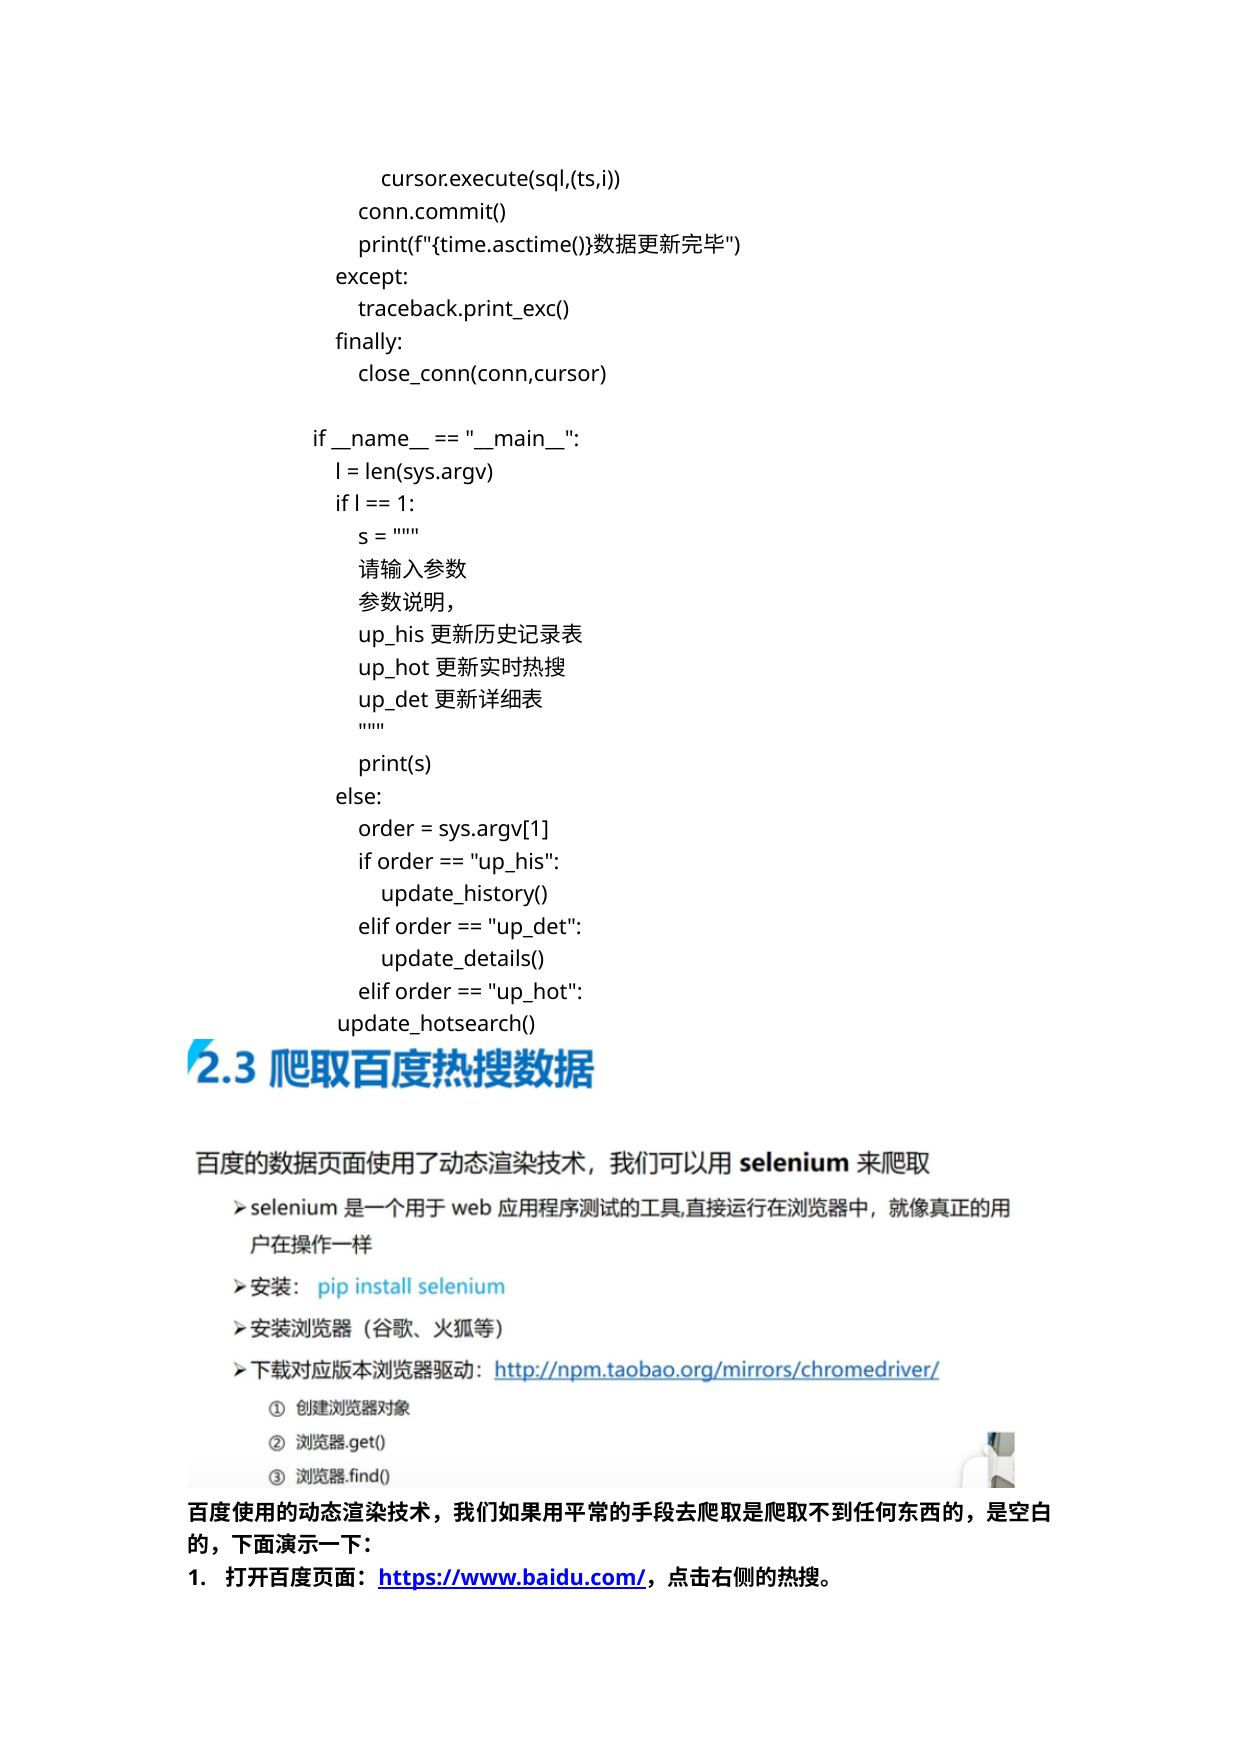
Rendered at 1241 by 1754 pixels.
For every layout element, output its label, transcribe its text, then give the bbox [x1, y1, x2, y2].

list except: [269, 259, 1053, 292]
list if order == "up_his": [269, 844, 1053, 877]
list 打开百度页面：https://www.baidu.com/，点击右侧的热搜。 [187, 1559, 1053, 1592]
list up_det 更新详细表 [269, 682, 1053, 714]
list order = sys.argv[1] [269, 812, 1053, 844]
list if __name__ == "__main__": [269, 422, 1053, 454]
list elif order == "up_det": [269, 909, 1053, 942]
list 参数说明， [269, 584, 1053, 617]
list up_his 更新历史记录表 [269, 617, 1053, 649]
list close_conn(conn,cursor) [269, 357, 1053, 389]
list traceback.print_exc() [269, 292, 1053, 324]
list update_details() [269, 942, 1053, 974]
list update_history() [269, 877, 1053, 909]
list s = """ [269, 519, 1053, 552]
list print(s) [269, 747, 1053, 779]
list up_hot 更新实时热搜 [269, 649, 1053, 682]
list else: [269, 779, 1053, 812]
list conn.commit() [269, 194, 1053, 227]
text 百度使用的动态渲染技术，我们如果用平常的手段去爬取是爬取不到任何东西的，是空白的，下面演示一下： [187, 1494, 1053, 1559]
list if l == 1: [269, 487, 1053, 519]
list """ [269, 714, 1053, 747]
list finally: [269, 324, 1053, 357]
list 请输入参数 [269, 552, 1053, 584]
list l = len(sys.argv) [269, 454, 1053, 487]
list update_hotsearch() [269, 1007, 1053, 1039]
list print(f"{time.asctime()}数据更新完毕") [269, 227, 1053, 259]
list elif order == "up_hot": [269, 974, 1053, 1007]
list cursor.execute(sql,(ts,i)) [269, 162, 1053, 194]
